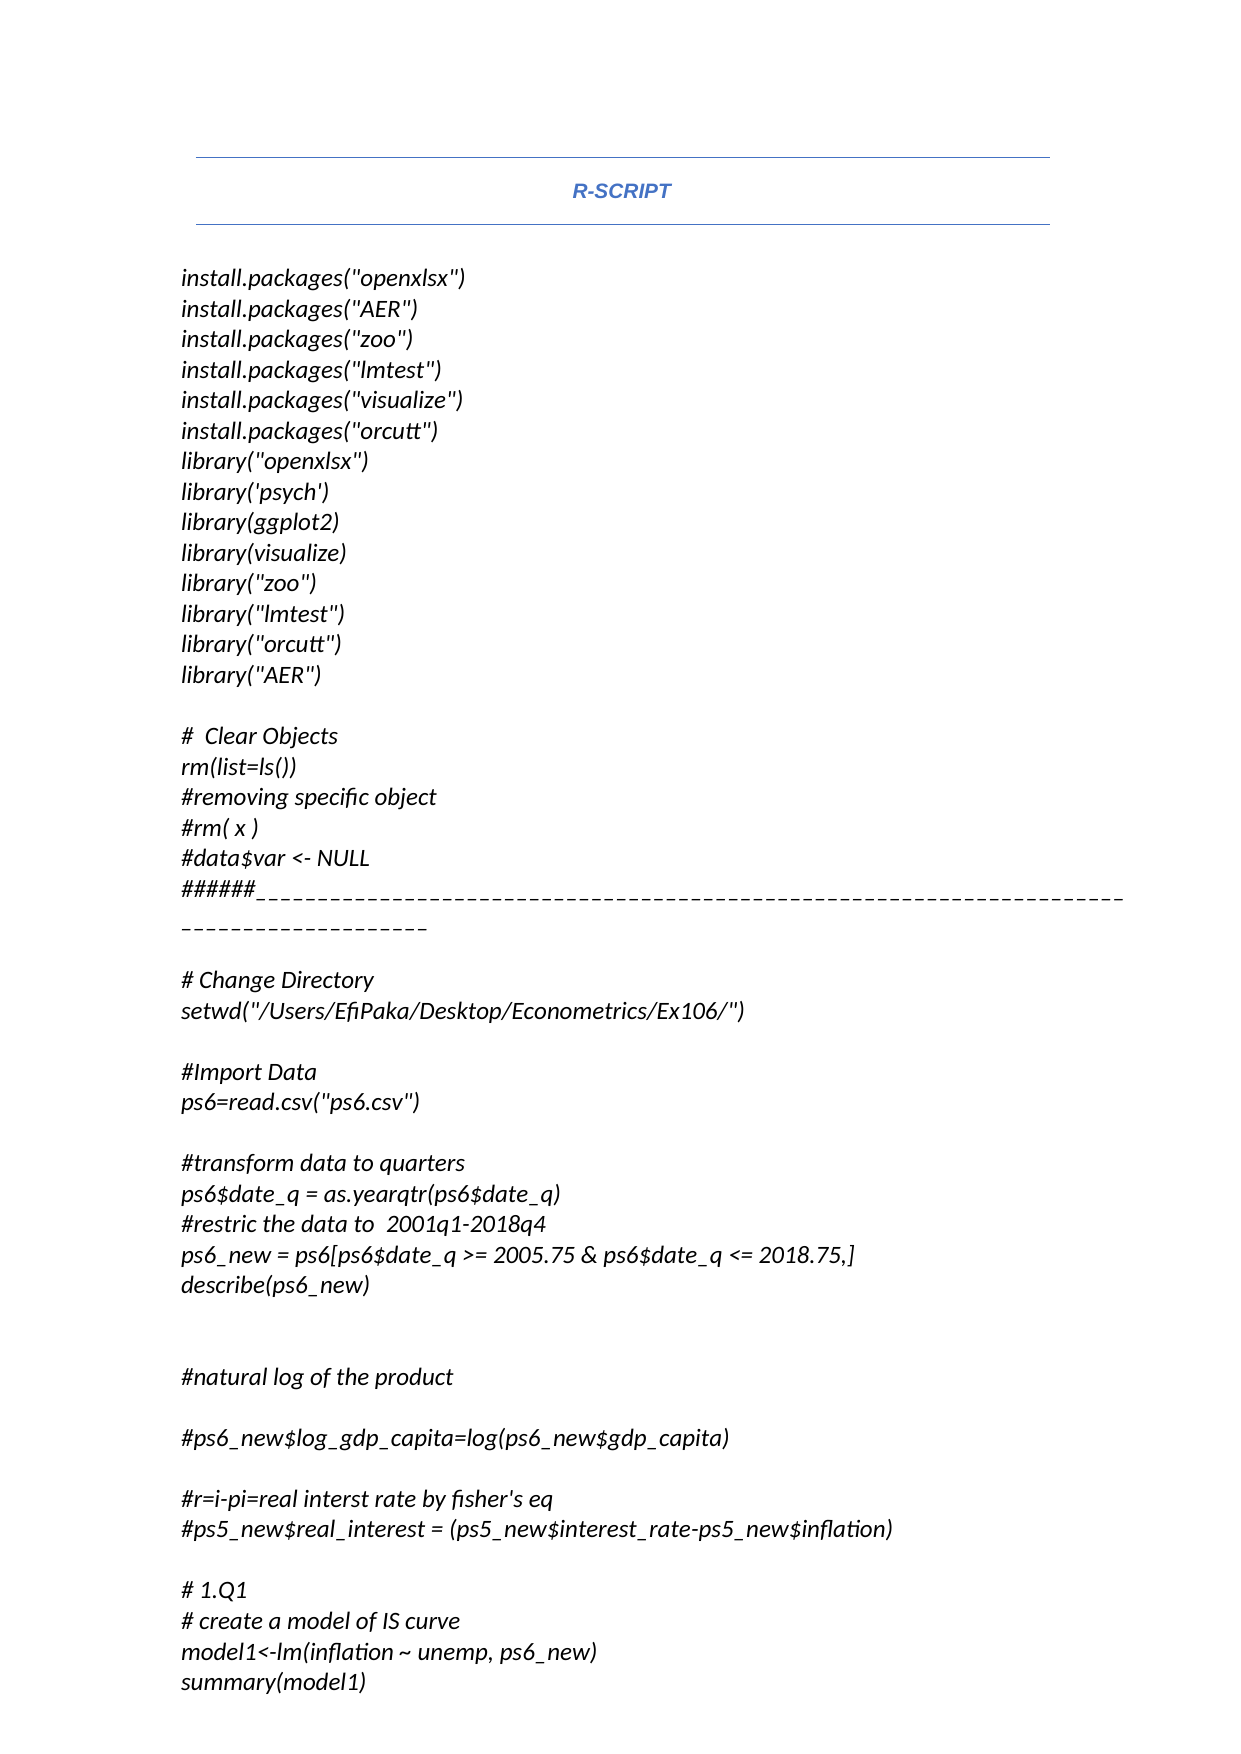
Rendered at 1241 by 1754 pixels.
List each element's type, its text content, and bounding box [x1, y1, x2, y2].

list # Change Directory [181, 964, 1140, 995]
list #restric the data to 2001q1-2018q4 [181, 1208, 1140, 1239]
list model1<-lm(inflation ~ unemp, ps6_new) [181, 1636, 1140, 1666]
list ######__________________________________________________________________________________________ [181, 873, 1140, 934]
list rm(list=ls()) [181, 751, 1140, 781]
list ps6$date_q = as.yearqtr(ps6$date_q) [181, 1178, 1140, 1208]
list describe(ps6_new) [181, 1269, 1140, 1300]
list library("lmtest") [181, 598, 1140, 628]
list install.packages("lmtest") [181, 354, 1140, 384]
list install.packages("openxlsx") [181, 262, 1140, 293]
list library('psych') [181, 476, 1140, 506]
list #ps5_new$real_interest = (ps5_new$interest_rate-ps5_new$inflation) [181, 1514, 1140, 1544]
list install.packages("orcutt") [181, 415, 1140, 445]
list #r=i-pi=real interst rate by fisher's eq [181, 1483, 1140, 1514]
text R-SCRIPT [196, 158, 1050, 224]
list summary(model1) [181, 1666, 1140, 1697]
list install.packages("AER") [181, 293, 1140, 323]
list install.packages("visualize") [181, 384, 1140, 415]
list #data$var <- NULL [181, 842, 1140, 873]
list install.packages("zoo") [181, 323, 1140, 354]
list ps6_new = ps6[ps6$date_q >= 2005.75 & ps6$date_q <= 2018.75,] [181, 1239, 1140, 1269]
list #ps6_new$log_gdp_capita=log(ps6_new$gdp_capita) [181, 1422, 1140, 1453]
list #removing specific object [181, 781, 1140, 812]
list library("openxlsx") [181, 445, 1140, 476]
list library(ggplot2) [181, 506, 1140, 537]
list # Clear Objects [181, 720, 1140, 751]
list #rm( x ) [181, 812, 1140, 842]
list library("AER") [181, 659, 1140, 689]
list # 1.Q1 [181, 1575, 1140, 1605]
list library("zoo") [181, 567, 1140, 598]
list library(visualize) [181, 537, 1140, 567]
list setwd("/Users/EfiPaka/Desktop/Econometrics/Ex106/") [181, 995, 1140, 1025]
list ps6=read.csv("ps6.csv") [181, 1086, 1140, 1117]
list #transform data to quarters [181, 1147, 1140, 1178]
list library("orcutt") [181, 628, 1140, 659]
list # create a model of IS curve [181, 1605, 1140, 1636]
list #Import Data [181, 1056, 1140, 1086]
list #natural log of the product [181, 1361, 1140, 1392]
